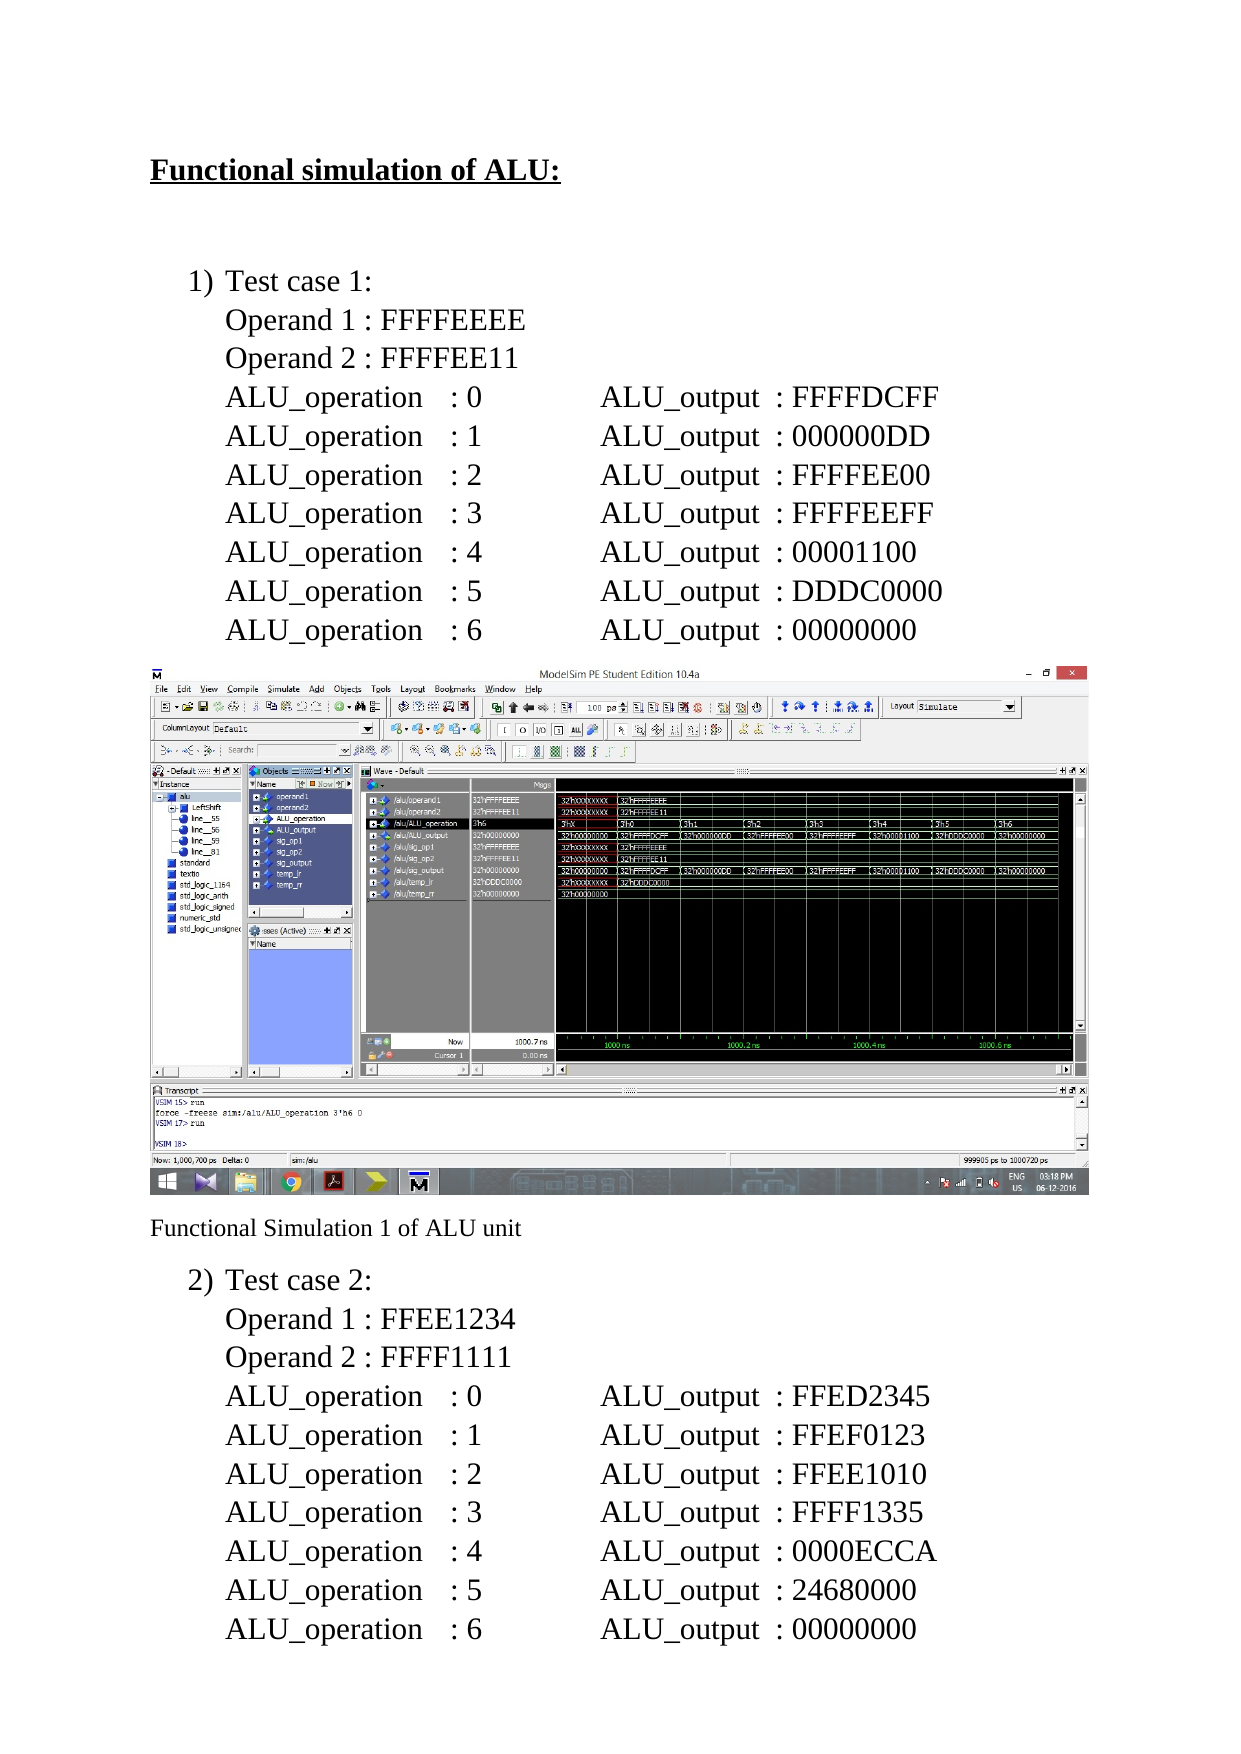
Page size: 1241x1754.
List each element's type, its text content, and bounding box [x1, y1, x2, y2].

list Operand 1 : FFFFEEEE [225, 301, 1107, 337]
list Operand 1 : FFEE1234 [225, 1300, 1107, 1336]
list ALU_operation : 3 ALU_output : FFFF1335 [225, 1494, 1107, 1530]
list ALU_operation : 4 ALU_output : 00001100 [225, 533, 1107, 569]
list ALU_operation : 5 ALU_output : 24680000 [225, 1571, 1107, 1607]
list ALU_operation : 4 ALU_output : 0000ECCA [225, 1532, 1107, 1568]
text Functional Simulation 1 of ALU unit [150, 1213, 1107, 1242]
list ALU_operation : 5 ALU_output : DDDC0000 [225, 572, 1107, 608]
list Test case 2: [187, 1261, 1107, 1297]
list ALU_operation : 0 ALU_output : FFFFDCFF [225, 378, 1107, 414]
picture [150, 666, 1089, 1195]
list ALU_operation : 6 ALU_output : 00000000 [225, 611, 1107, 647]
list Operand 2 : FFFFEE11 [225, 339, 1107, 375]
list ALU_operation : 6 ALU_output : 00000000 [225, 1610, 1107, 1646]
text Functional simulation of ALU: [150, 151, 1107, 187]
list ALU_operation : 1 ALU_output : 000000DD [225, 417, 1107, 453]
list Operand 2 : FFFF1111 [225, 1339, 1107, 1375]
list ALU_operation : 0 ALU_output : FFED2345 [225, 1377, 1107, 1413]
list ALU_operation : 2 ALU_output : FFFFEE00 [225, 456, 1107, 492]
list ALU_operation : 1 ALU_output : FFEF0123 [225, 1416, 1107, 1452]
list ALU_operation : 3 ALU_output : FFFFEEFF [225, 494, 1107, 530]
list Test case 1: [187, 262, 1107, 298]
list ALU_operation : 2 ALU_output : FFEE1010 [225, 1455, 1107, 1491]
